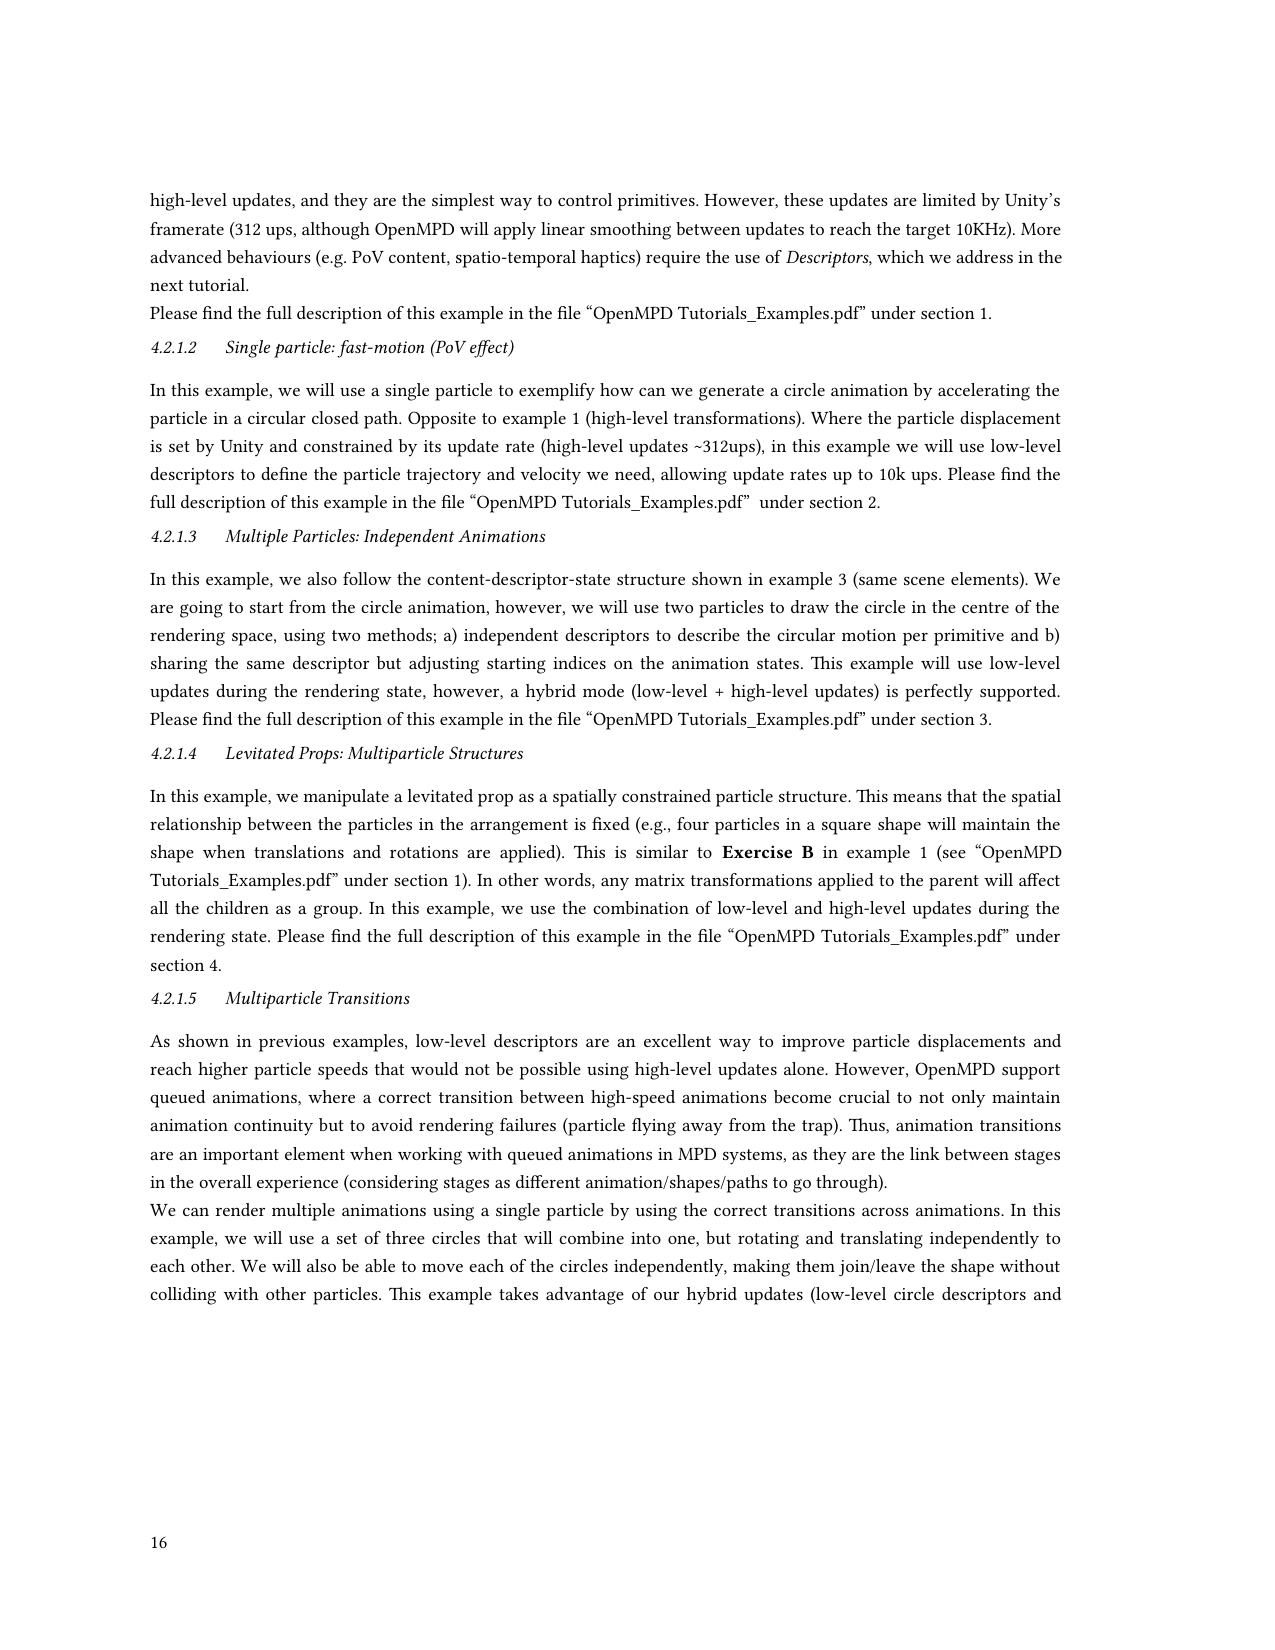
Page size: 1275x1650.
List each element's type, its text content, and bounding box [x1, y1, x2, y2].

text In this example, we will use a single particle to exemplify how can we generate a circle animation by accelerating the particle in a circular closed path. Opposite to example 1 (high-level transformations). Where the particle displacement is set by Unity and constrained by its update rate (high-level updates ~312ups), in this example we will use low-level descriptors to define the particle trajectory and velocity we need, allowing update rates up to 10k ups. Please find the full description of this example in the file “OpenMPD Tutorials_Examples.pdf” under section 2. [150, 372, 1062, 513]
text Multiparticle Transitions [150, 988, 1062, 1009]
text In this example, we also follow the content-descriptor-state structure shown in example 3 (same scene elements). We are going to start from the circle animation, however, we will use two particles to draw the circle in the centre of the rendering space, using two methods; a) independent descriptors to describe the circular motion per primitive and b) sharing the same descriptor but adjusting starting indices on the animation states. This example will use low-level updates during the rendering state, however, a hybrid mode (low-level + high-level updates) is perfectly supported. Please find the full description of this example in the file “OpenMPD Tutorials_Examples.pdf” under section 3. [150, 561, 1062, 730]
text As shown in previous examples, low-level descriptors are an excellent way to improve particle displacements and reach higher particle speeds that would not be possible using high-level updates alone. However, OpenMPD support queued animations, where a correct transition between high-speed animations become crucial to not only maintain animation continuity but to avoid rendering failures (particle flying away from the trap). Thus, animation transitions are an important element when working with queued animations in MPD systems, as they are the link between stages in the overall experience (considering stages as different animation/shapes/paths to go through). [150, 1024, 1062, 1193]
text Levitated Props: Multiparticle Structures [150, 743, 1062, 764]
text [150, 1193, 1062, 1305]
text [150, 183, 1062, 296]
text Please find the full description of this example in the file “OpenMPD Tutorials_Examples.pdf” under section 1. [150, 296, 1062, 324]
text Single particle: fast-motion (PoV effect) [150, 336, 1062, 358]
text In this example, we manipulate a levitated prop as a spatially constrained particle structure. This means that the spatial relationship between the particles in the arrangement is fixed (e.g., four particles in a square shape will maintain the shape when translations and rotations are applied). This is similar to Exercise B in example 1 (see “OpenMPD Tutorials_Examples.pdf” under section 1). In other words, any matrix transformations applied to the parent will affect all the children as a group. In this example, we use the combination of low-level and high-level updates during the rendering state. Please find the full description of this example in the file “OpenMPD Tutorials_Examples.pdf” under section 4. [150, 779, 1062, 976]
text Multiple Particles: Independent Animations [150, 526, 1062, 547]
